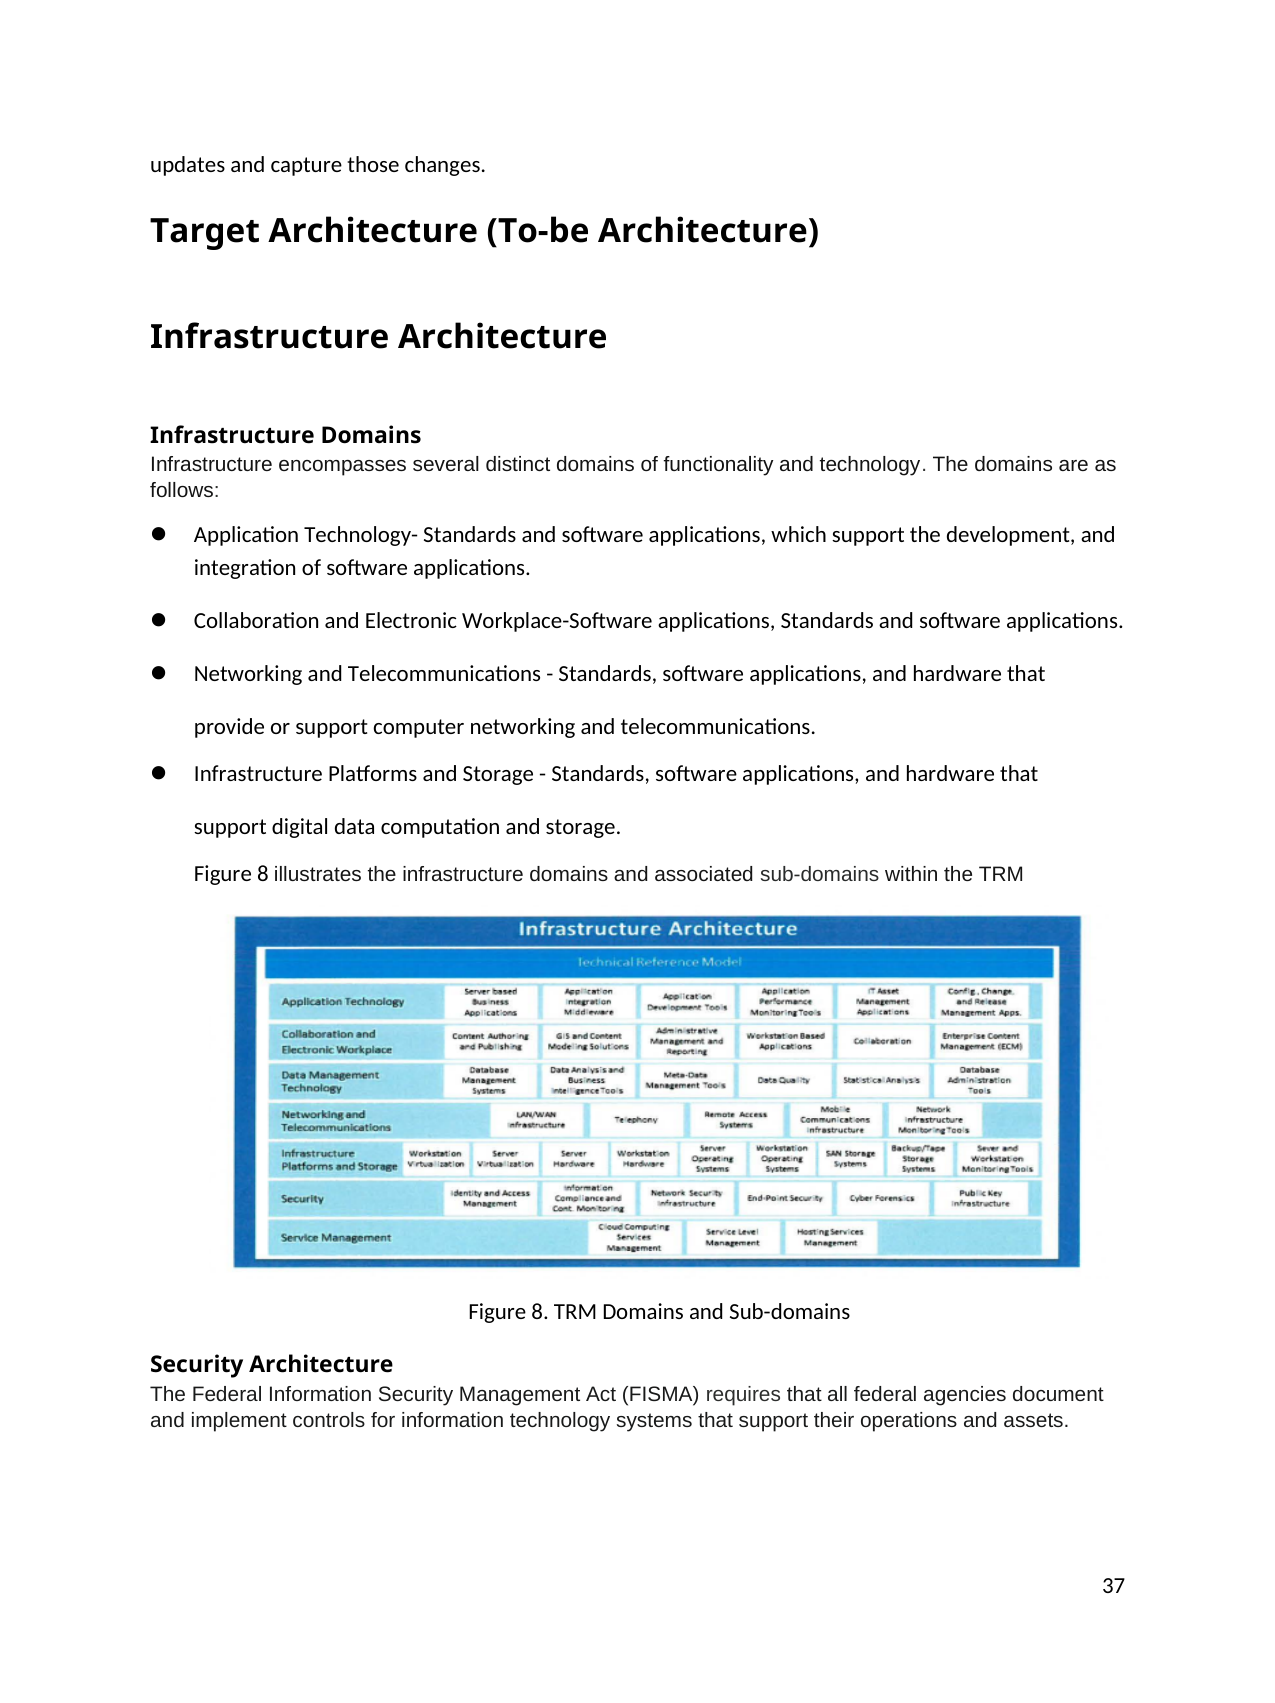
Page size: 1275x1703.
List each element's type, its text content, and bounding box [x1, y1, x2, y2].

subtitle Security Architecture [150, 1348, 1125, 1380]
list Infrastructure Platforms and Storage - Standards, software applications, and hardware that [150, 759, 1125, 787]
list Figure 8. TRM Domains and Sub-domains [194, 1297, 1125, 1325]
subtitle Target Architecture (To-be Architecture) [150, 207, 1125, 253]
text The Federal Information Security Management Act (FISMA) requires that all federal agencies document and implement controls for information technology systems that support their operations and assets. [150, 1382, 1125, 1432]
list Collaboration and Electronic Workplace-Software applications, Standards and software applications. [150, 606, 1125, 634]
text updates and capture those changes. [150, 150, 1125, 178]
list support digital data computation and storage. [194, 812, 1125, 840]
list provide or support computer networking and telecommunications. [194, 712, 1125, 740]
subtitle Infrastructure Architecture [150, 313, 1125, 358]
text Infrastructure encompasses several distinct domains of functionality and technology. The domains are as follows: [150, 452, 1125, 502]
list Application Technology- Standards and software applications, which support the development, and integration of software applications. [150, 521, 1125, 581]
picture [209, 905, 1110, 1279]
list Figure 8 illustrates the infrastructure domains and associated sub-domains within the TRM [194, 859, 1125, 887]
list Networking and Telecommunications - Standards, software applications, and hardware that [150, 659, 1125, 687]
subtitle Infrastructure Domains [150, 418, 1125, 450]
